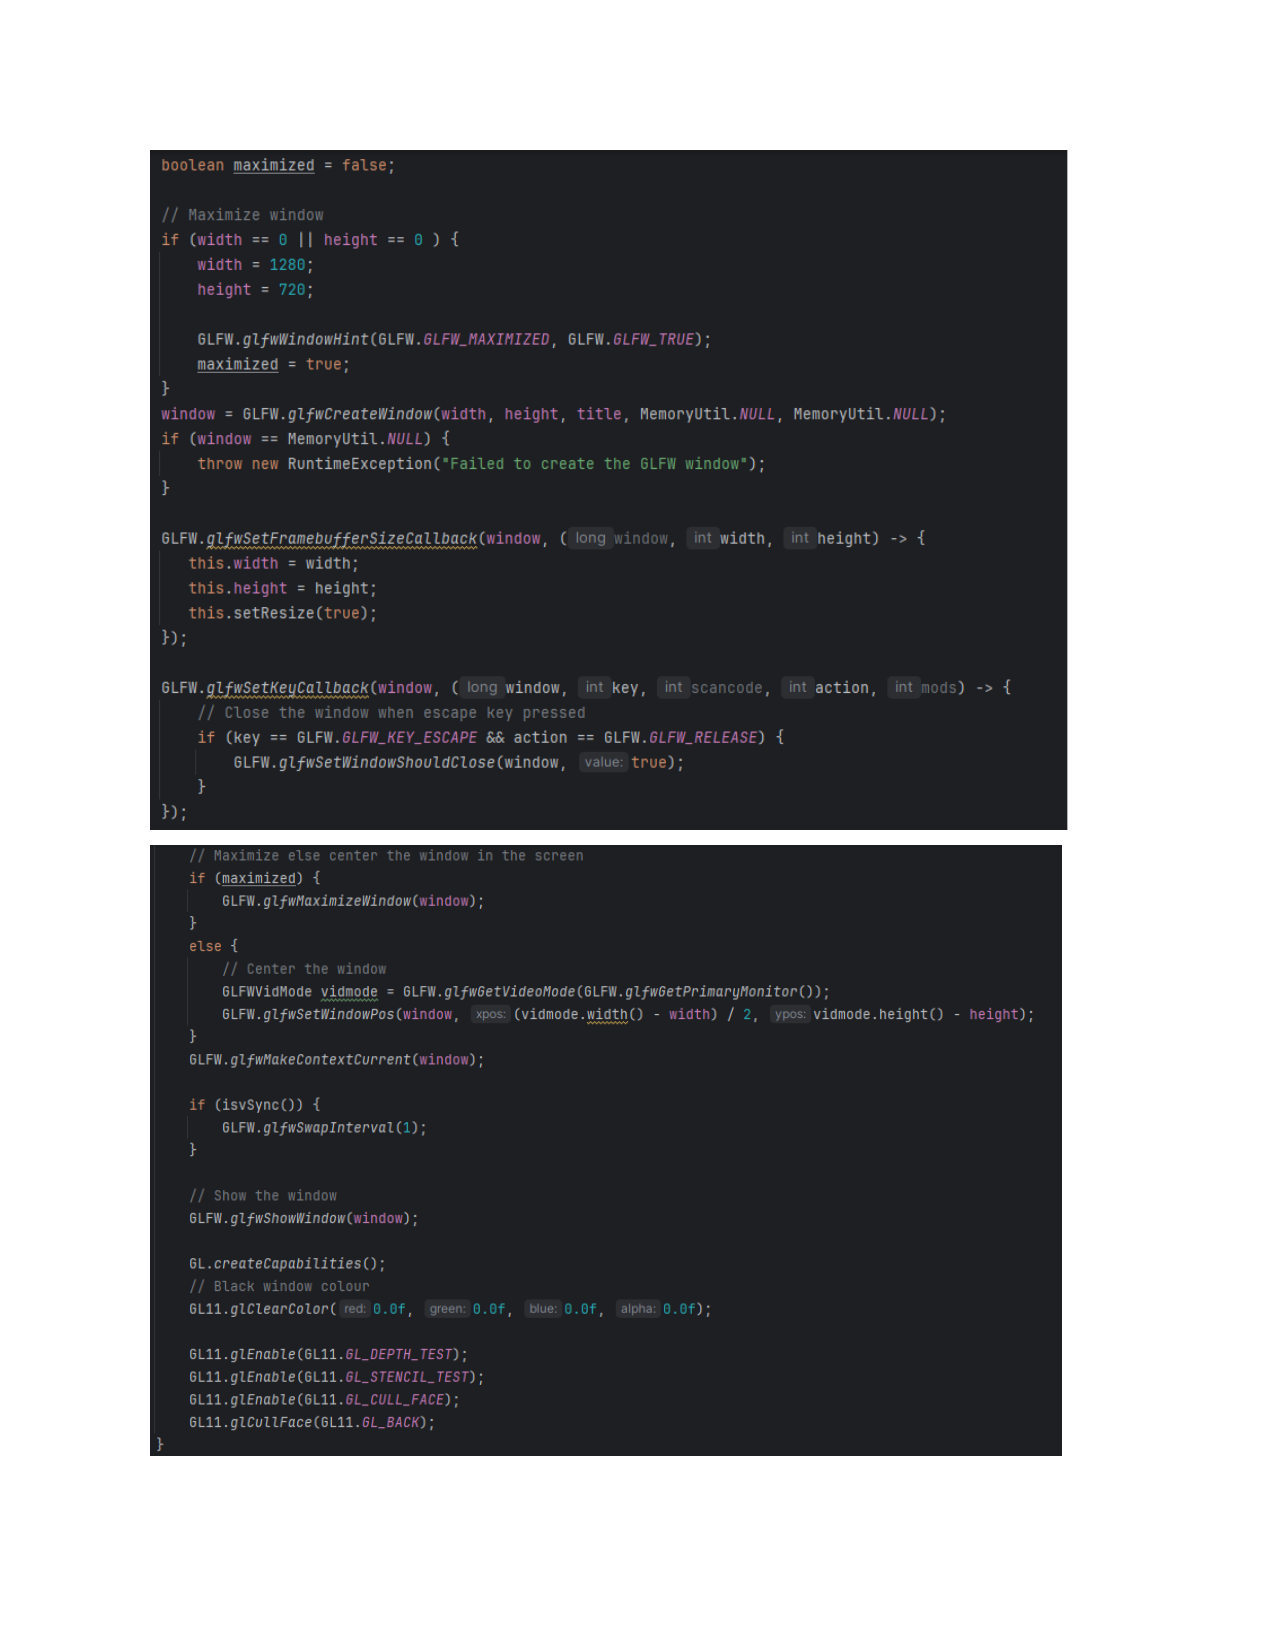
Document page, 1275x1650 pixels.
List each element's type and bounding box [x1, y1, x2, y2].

picture [150, 845, 1062, 1456]
picture [150, 150, 1068, 830]
